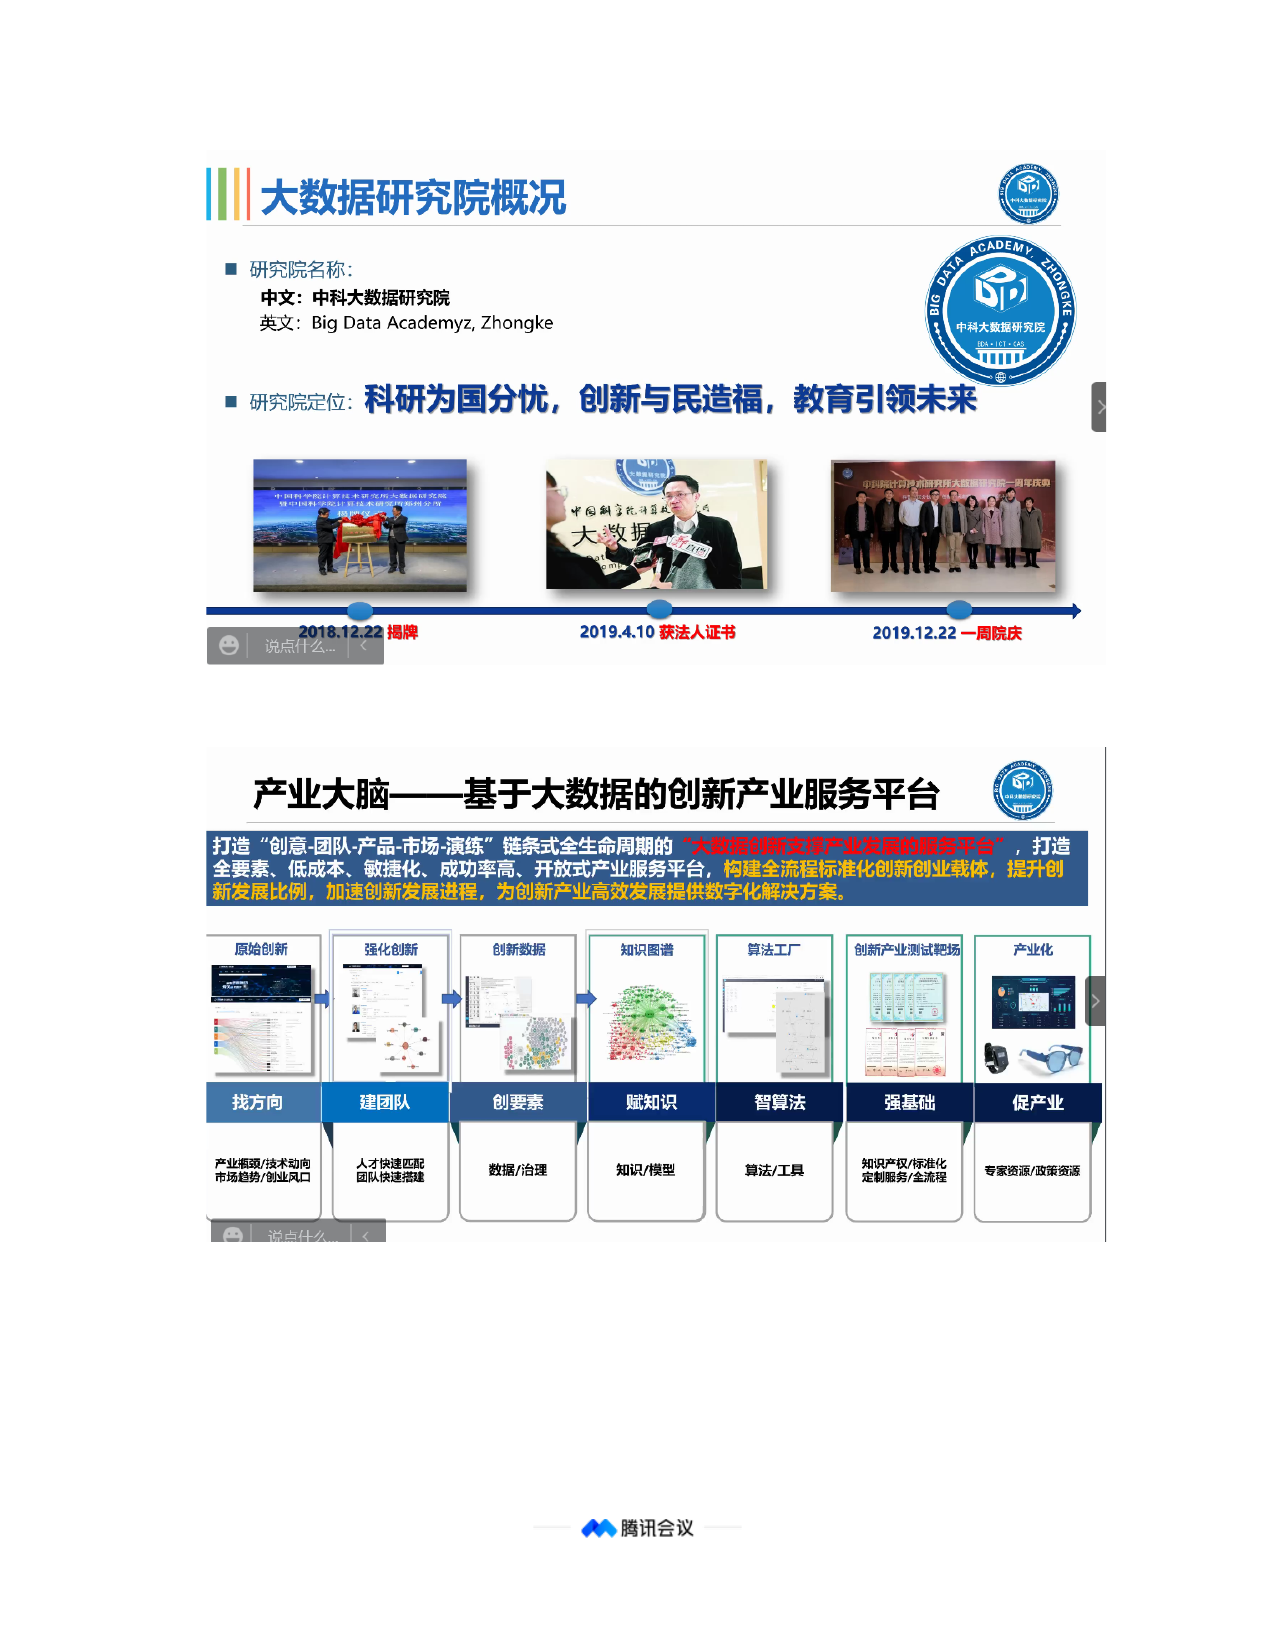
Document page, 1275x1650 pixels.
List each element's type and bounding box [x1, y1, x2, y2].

picture [206, 150, 1107, 665]
picture [206, 747, 1107, 1242]
picture [533, 1519, 742, 1538]
